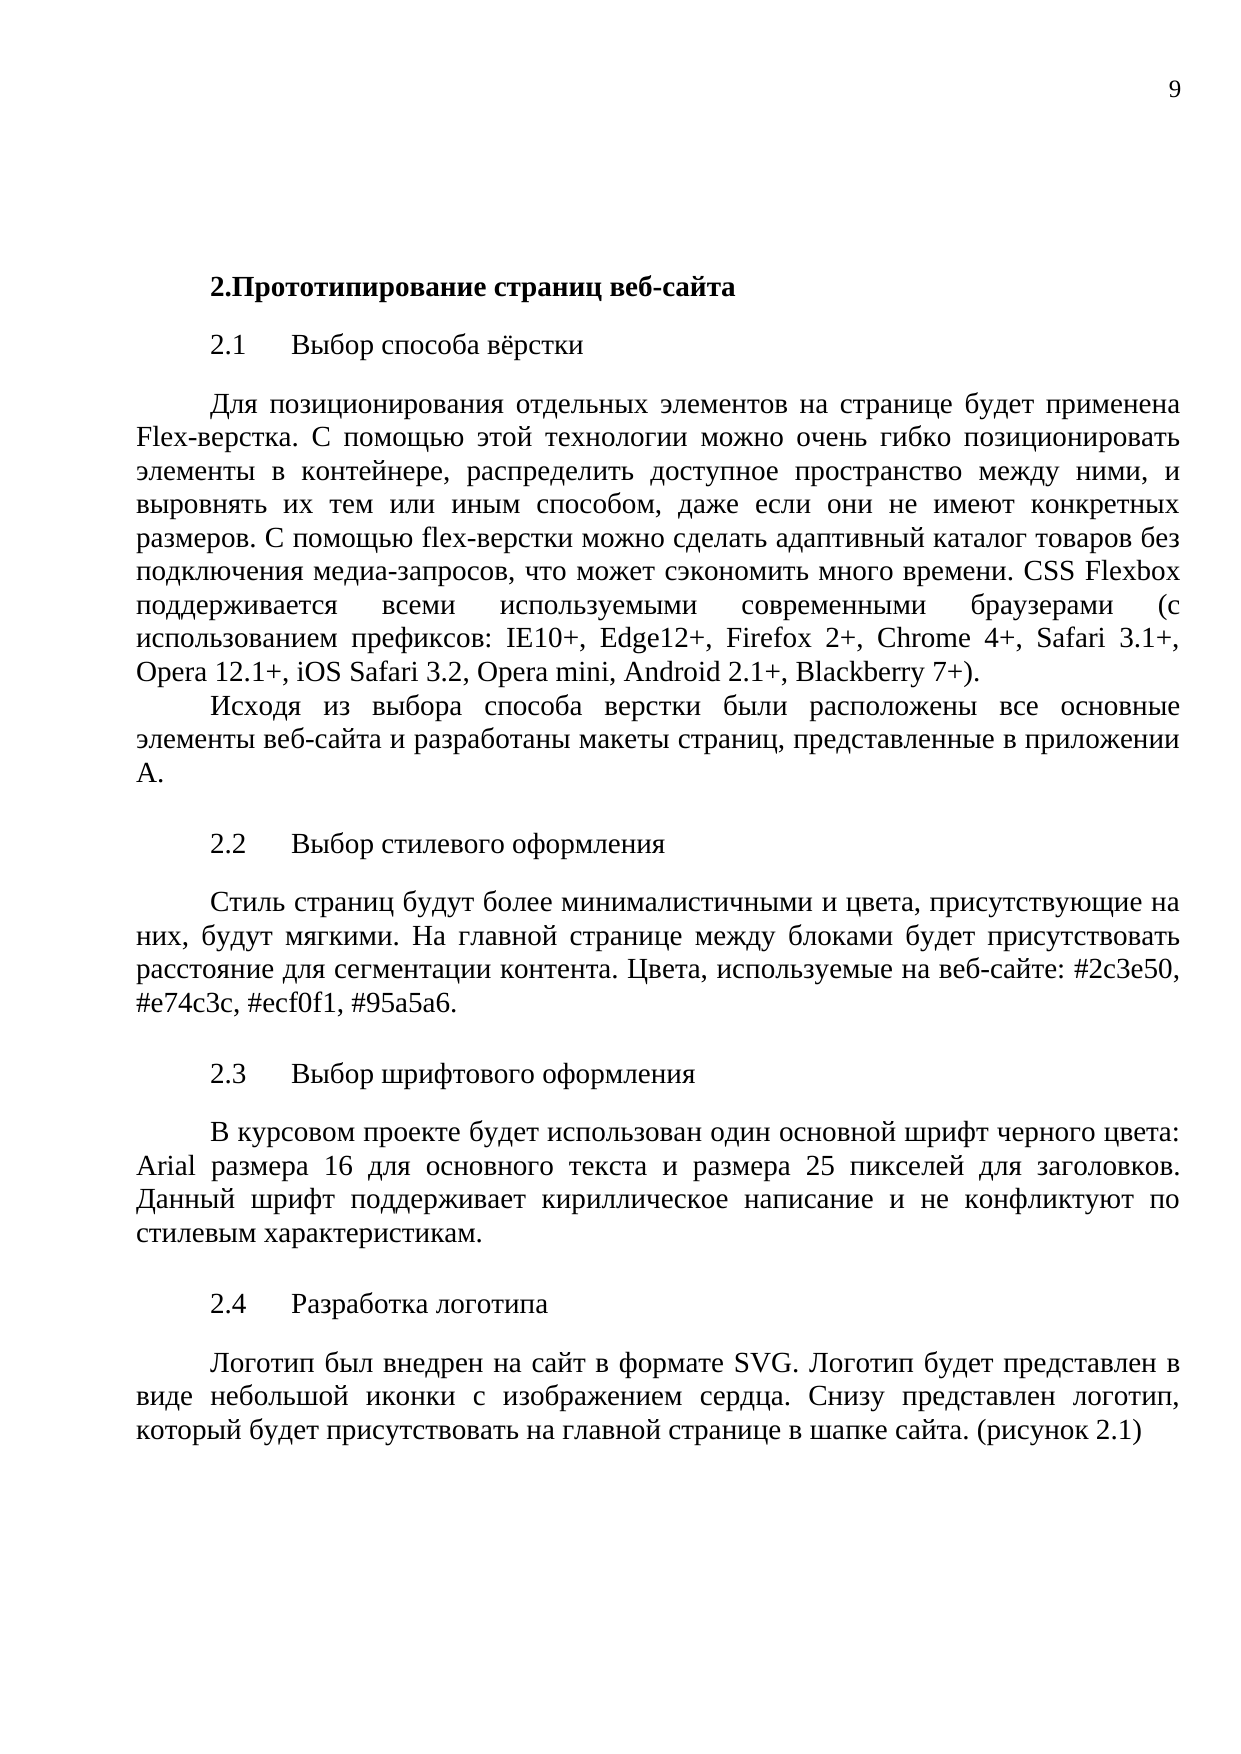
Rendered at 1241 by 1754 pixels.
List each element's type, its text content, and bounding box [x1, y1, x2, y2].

text Стиль страниц будут более минималистичными и цвета, присутствующие на них, будут мягкими. На главной странице между блоками будет присутствовать расстояние для сегментации контента. Цвета, используемые на веб-сайте: #2c3e50, #e74c3c, #ecf0f1, #95a5a6. [136, 884, 1181, 1018]
text Исходя из выбора способа верстки были расположены все основные элементы веб-сайта и разработаны макеты страниц, представленные в приложении А. [136, 688, 1181, 788]
list Выбор шрифтового оформления [136, 1056, 1181, 1089]
text В курсовом проекте будет использован один основной шрифт черного цвета: Arial размера 16 для основного текста и размера 25 пикселей для заголовков. Данный шрифт поддерживает кириллическое написание и не конфликтуют по стилевым характеристикам. [136, 1114, 1181, 1249]
list Логотип был внедрен на сайт в формате SVG. Логотип будет представлен в виде небольшой иконки с изображением сердца. Снизу представлен логотип, который будет присутствовать на главной странице в шапке сайта. (рисунок 2.1) [136, 1345, 1181, 1445]
text Для позиционирования отдельных элементов на странице будет применена Flex-верстка. С помощью этой технологии можно очень гибко позиционировать элементы в контейнере, распределить доступное пространство между ними, и выровнять их тем или иным способом, даже если они не имеют конкретных размеров. С помощью flex-верстки можно сделать адаптивный каталог товаров без подключения медиа-запросов, что может сэкономить много времени. CSS Flexbox поддерживается всеми используемыми современными браузерами (с использованием префиксов: IE10+, Edge12+, Firefox 2+, Chrome 4+, Safari 3.1+, Opera 12.1+, iOS Safari 3.2, Opera mini, Android 2.1+, Blackberry 7+). [136, 386, 1181, 688]
subtitle 2.Прототипирование страниц веб-сайта [136, 269, 1181, 302]
list Разработка логотипа [136, 1286, 1181, 1320]
list Выбор стилевого оформления [136, 826, 1181, 859]
list Выбор способа вёрстки [136, 327, 1181, 361]
